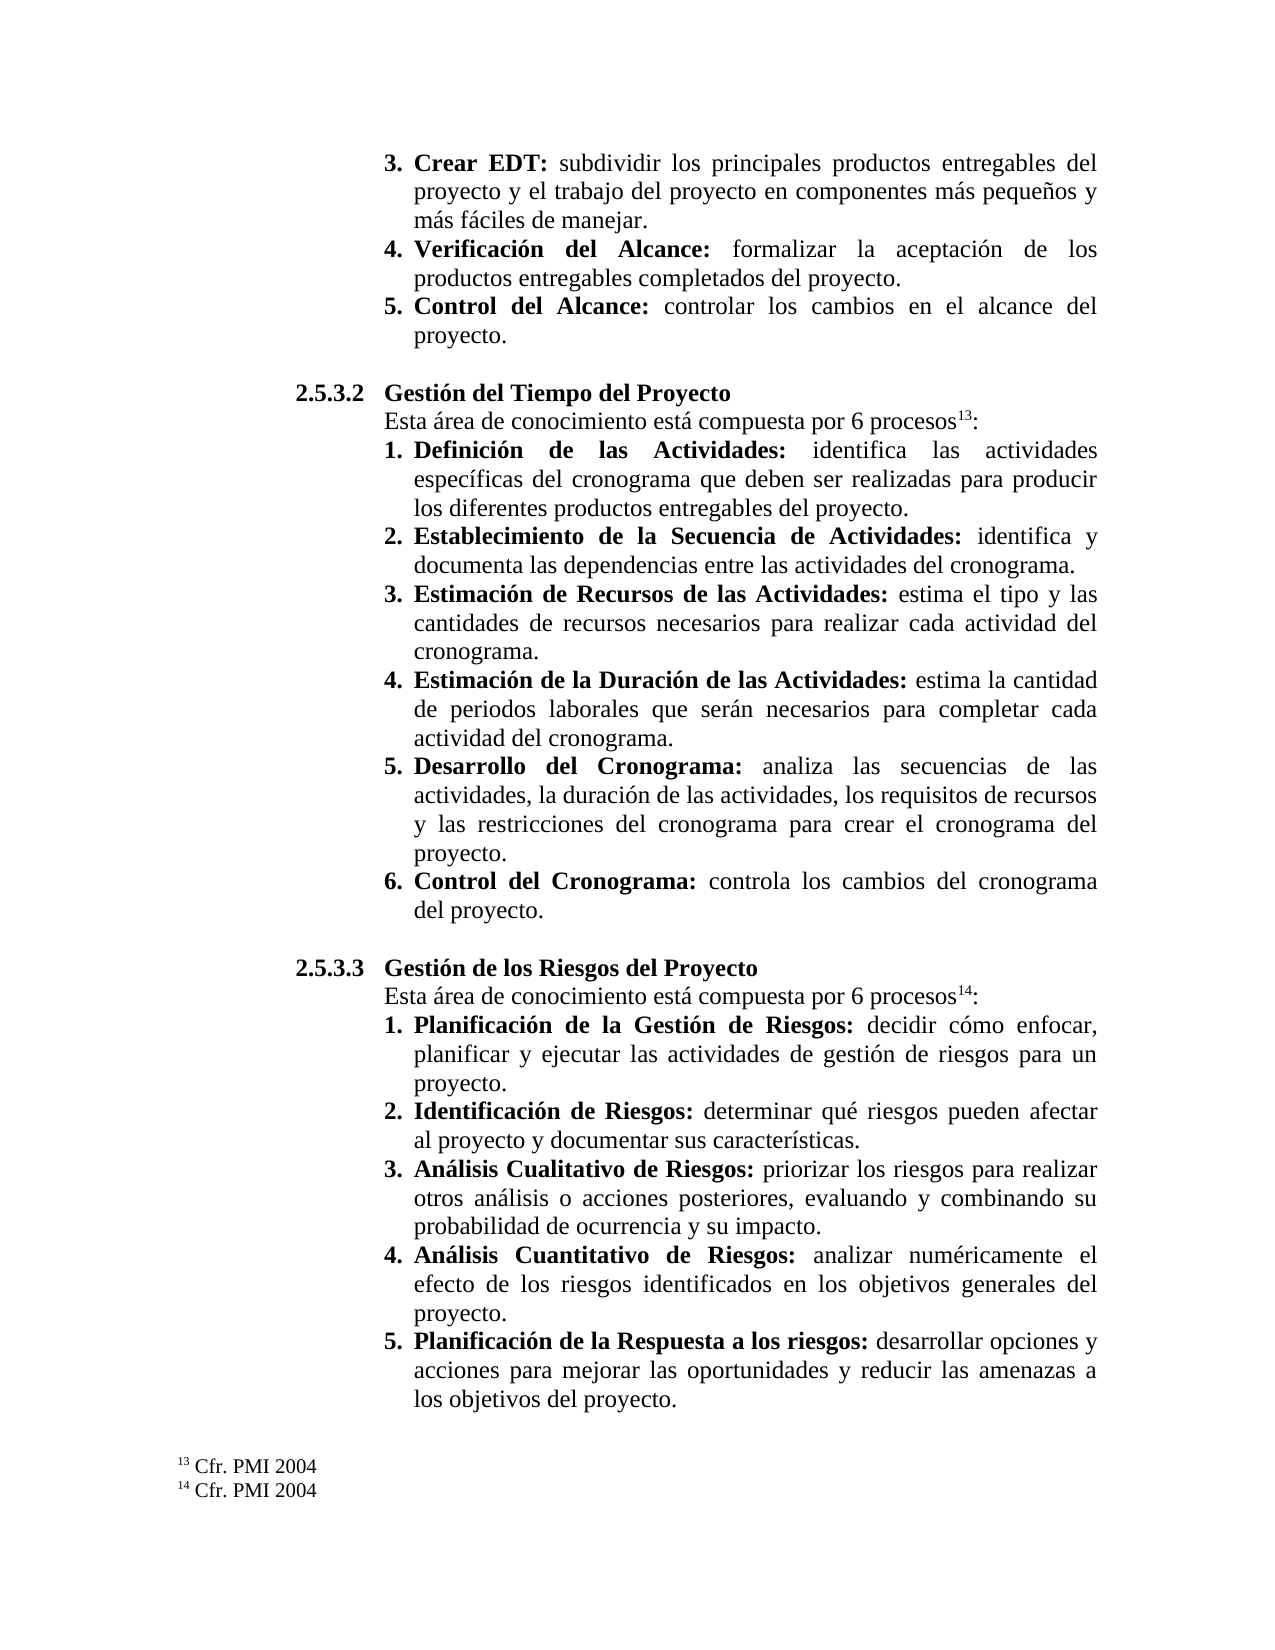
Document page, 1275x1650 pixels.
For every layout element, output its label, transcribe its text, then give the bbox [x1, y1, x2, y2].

list Planificación de la Respuesta a los riesgos: desarrollar opciones y acciones para mejorar las oportunidades y reducir las amenazas a los objetivos del proyecto. [384, 1326, 1098, 1413]
list Gestión de los Riesgos del Proyecto [295, 953, 1098, 981]
list Esta área de conocimiento está compuesta por 6 procesos: [311, 981, 1098, 1010]
list Análisis Cualitativo de Riesgos: priorizar los riesgos para realizar otros análisis o acciones posteriores, evaluando y combinando su probabilidad de ocurrencia y su impacto. [384, 1154, 1098, 1240]
list Análisis Cuantitativo de Riesgos: analizar numéricamente el efecto de los riesgos identificados en los objetivos generales del proyecto. [384, 1240, 1098, 1326]
list Identificación de Riesgos: determinar qué riesgos pueden afectar al proyecto y documentar sus características. [384, 1096, 1098, 1154]
list Estimación de Recursos de las Actividades: estima el tipo y las cantidades de recursos necesarios para realizar cada actividad del cronograma. [384, 579, 1098, 665]
list Estimación de la Duración de las Actividades: estima la cantidad de periodos laborales que serán necesarios para completar cada actividad del cronograma. [384, 665, 1098, 751]
list Verificación del Alcance: formalizar la aceptación de los productos entregables completados del proyecto. [384, 234, 1098, 291]
list Control del Alcance: controlar los cambios en el alcance del proyecto. [384, 291, 1098, 349]
list Desarrollo del Cronograma: analiza las secuencias de las actividades, la duración de las actividades, los requisitos de recursos y las restricciones del cronograma para crear el cronograma del proyecto. [384, 751, 1098, 866]
list Control del Cronograma: controla los cambios del cronograma del proyecto. [384, 866, 1098, 924]
list Crear EDT: subdividir los principales productos entregables del proyecto y el trabajo del proyecto en componentes más pequeños y más fáciles de manejar. [384, 148, 1098, 234]
list Planificación de la Gestión de Riesgos: decidir cómo enfocar, planificar y ejecutar las actividades de gestión de riesgos para un proyecto. [384, 1010, 1098, 1096]
list Establecimiento de la Secuencia de Actividades: identifica y documenta las dependencias entre las actividades del cronograma. [384, 521, 1098, 579]
list Esta área de conocimiento está compuesta por 6 procesos: [311, 406, 1098, 435]
list Gestión del Tiempo del Proyecto [295, 378, 1098, 406]
list Definición de las Actividades: identifica las actividades específicas del cronograma que deben ser realizadas para producir los diferentes productos entregables del proyecto. [384, 435, 1098, 521]
